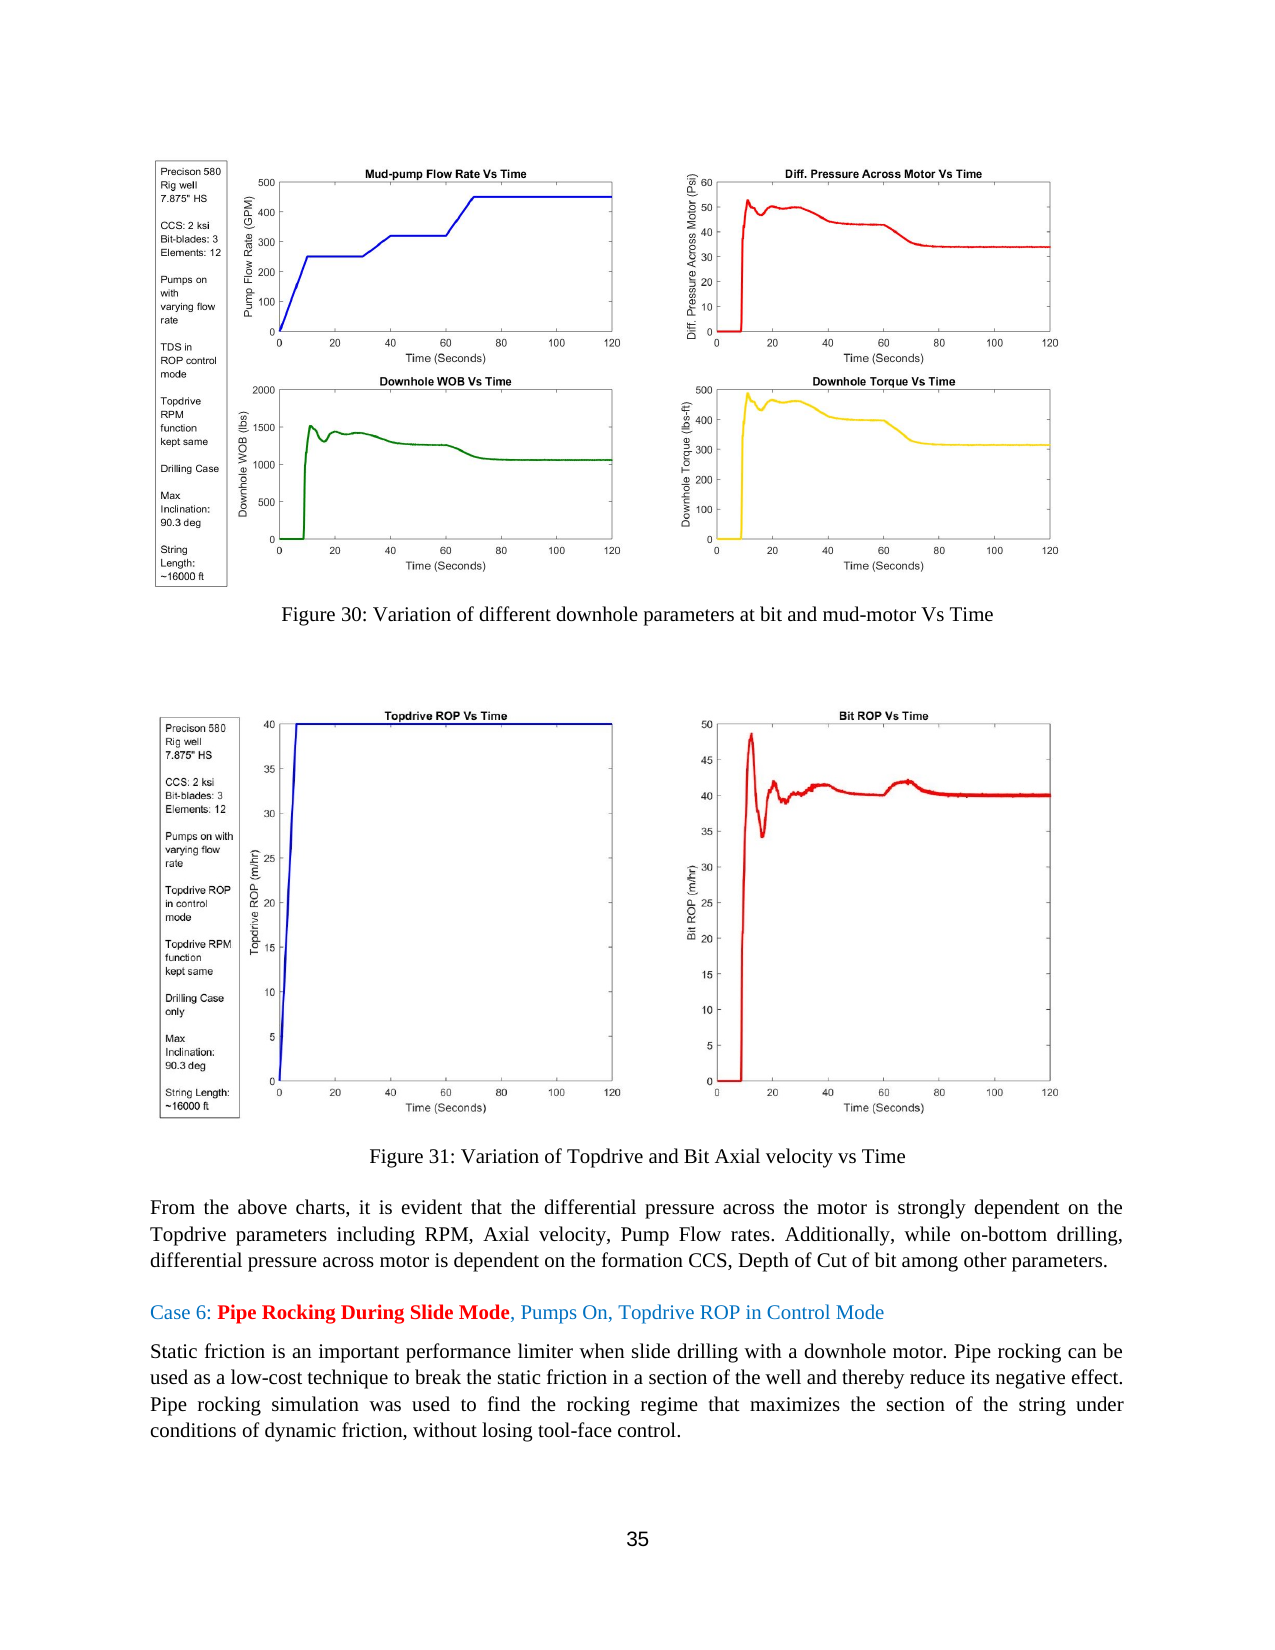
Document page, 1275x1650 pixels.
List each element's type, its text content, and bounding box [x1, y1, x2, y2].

picture [150, 692, 1144, 1129]
text Figure 30: Variation of different downhole parameters at bit and mud-motor Vs Time [150, 602, 1125, 626]
picture [150, 150, 1144, 587]
text Static friction is an important performance limiter when slide drilling with a downhole motor. Pipe rocking can be used as a low-cost technique to break the static friction in a section of the well and thereby reduce its negative effect. Pipe rocking simulation was used to find the rocking regime that maximizes the section of the string under conditions of dynamic friction, without losing tool-face control. [150, 1338, 1125, 1442]
text Case 6: Pipe Rocking During Slide Mode, Pumps On, Topdrive ROP in Control Mode [150, 1299, 1125, 1324]
text Figure 31: Variation of Topdrive and Bit Axial velocity vs Time [150, 1144, 1125, 1168]
text From the above charts, it is evident that the differential pressure across the motor is strongly dependent on the Topdrive parameters including RPM, Axial velocity, Pump Flow rates. Additionally, while on-bottom drilling, differential pressure across motor is dependent on the formation CCS, Depth of Cut of bit among other parameters. [150, 1195, 1125, 1272]
